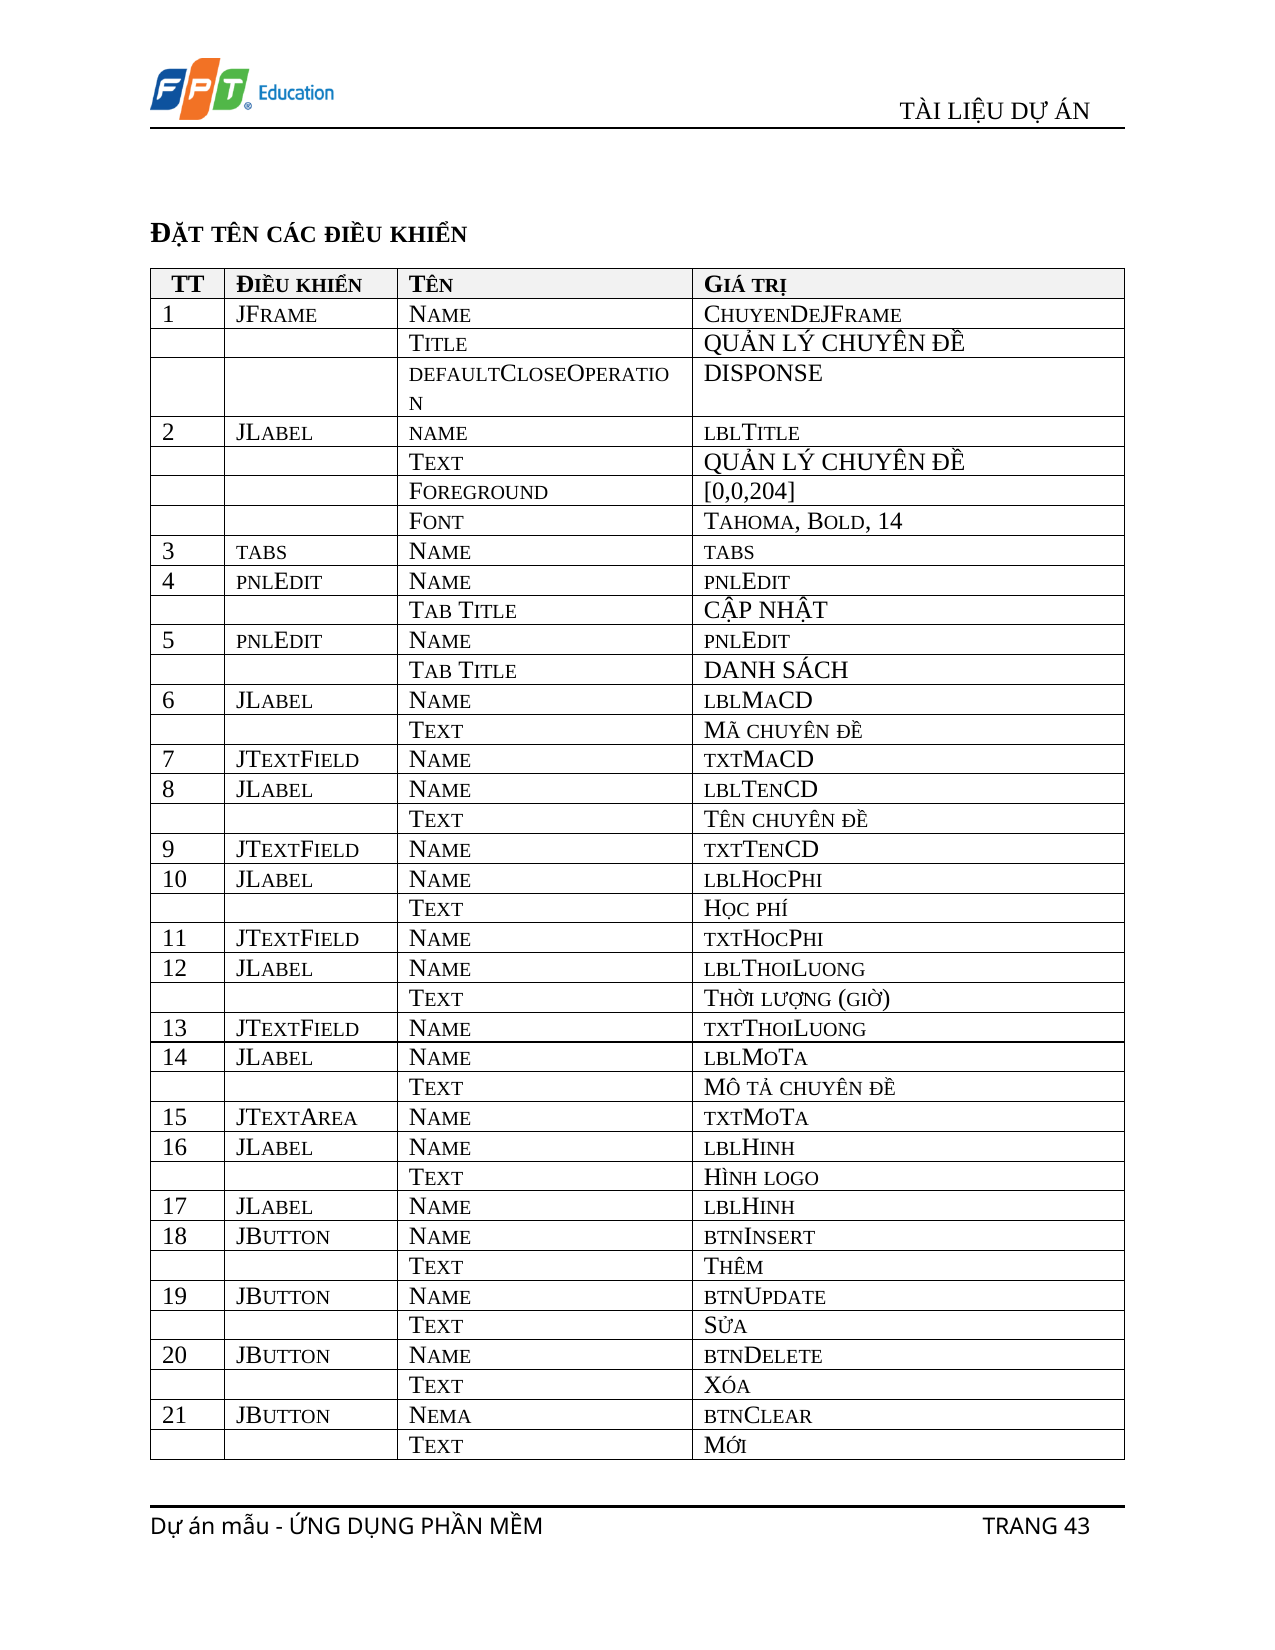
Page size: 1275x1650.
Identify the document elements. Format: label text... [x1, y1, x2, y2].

table_cell 9 [151, 834, 224, 863]
table_cell [225, 329, 397, 357]
table_cell [225, 358, 397, 416]
table_cell Text [398, 1072, 692, 1101]
table_cell btnDelete [693, 1340, 1124, 1369]
table_cell Tên chuyên đề [693, 804, 1124, 833]
table_cell 2 [151, 417, 224, 446]
table_cell [225, 1072, 397, 1101]
table_header Giá trị [693, 269, 1124, 298]
table_cell Name [398, 923, 692, 952]
table_cell [151, 715, 224, 743]
table_cell 7 [151, 745, 224, 773]
table_cell JTextField [225, 923, 397, 952]
table_cell Name [398, 864, 692, 892]
table_cell [225, 1251, 397, 1280]
table_cell Name [398, 685, 692, 714]
table_cell lblMaCD [693, 685, 1124, 714]
table_cell Học phí [693, 894, 1124, 922]
table_cell btnUpdate [693, 1281, 1124, 1309]
table_cell Name [398, 745, 692, 773]
table_cell Mô tả chuyên đề [693, 1072, 1124, 1101]
table_cell [151, 1251, 224, 1280]
table_cell JTextField [225, 1013, 397, 1041]
table_cell pnlEdit [693, 566, 1124, 594]
table_cell Thời lượng (giờ) [693, 983, 1124, 1012]
table_cell [225, 715, 397, 743]
table_cell JTextArea [225, 1102, 397, 1131]
table_cell Title [398, 329, 692, 357]
table_cell JFrame [225, 299, 397, 327]
table_cell DISPONSE [693, 358, 1124, 416]
table_cell [225, 804, 397, 833]
table_cell Name [398, 566, 692, 594]
table_cell [151, 358, 224, 416]
table_cell defaultCloseOperation [398, 358, 692, 416]
table_cell QUẢN LÝ CHUYÊN ĐỀ [693, 447, 1124, 475]
table_cell Mới [693, 1430, 1124, 1458]
table_cell 17 [151, 1191, 224, 1220]
table_cell txtTenCD [693, 834, 1124, 863]
table_cell 21 [151, 1400, 224, 1429]
table_cell Name [398, 1191, 692, 1220]
table_cell [225, 1162, 397, 1190]
table_cell pnlEdit [225, 625, 397, 654]
table_cell [151, 804, 224, 833]
table_cell txtMoTa [693, 1102, 1124, 1131]
table_cell JTextField [225, 834, 397, 863]
table_cell [151, 506, 224, 535]
table_cell 20 [151, 1340, 224, 1369]
table_cell JTextField [225, 745, 397, 773]
table_cell Text [398, 894, 692, 922]
table_cell JLabel [225, 1132, 397, 1161]
table_cell 3 [151, 536, 224, 565]
table_cell [151, 894, 224, 922]
table_cell 11 [151, 923, 224, 952]
table_cell Text [398, 804, 692, 833]
table_cell 16 [151, 1132, 224, 1161]
table_cell 8 [151, 774, 224, 803]
table_cell Text [398, 1370, 692, 1399]
table_cell name [398, 417, 692, 446]
table_cell lblHocPhi [693, 864, 1124, 892]
table_cell [225, 1370, 397, 1399]
table_cell QUẢN LÝ CHUYÊN ĐỀ [693, 329, 1124, 357]
text Đặt tên các điều khiển [150, 215, 1125, 248]
table_cell JLabel [225, 685, 397, 714]
table_cell lblHinh [693, 1132, 1124, 1161]
table_cell pnlEdit [225, 566, 397, 594]
table_header Tên [398, 269, 692, 298]
table_cell Mã chuyên đề [693, 715, 1124, 743]
table_cell JLabel [225, 1191, 397, 1220]
table_cell 12 [151, 953, 224, 982]
table_cell Text [398, 1311, 692, 1339]
table_cell lblTitle [693, 417, 1124, 446]
table_cell Name [398, 1340, 692, 1369]
table_cell Text [398, 1251, 692, 1280]
table_cell [151, 1430, 224, 1458]
table_cell 5 [151, 625, 224, 654]
table_cell [151, 1162, 224, 1190]
table_cell Name [398, 774, 692, 803]
table_cell lblHinh [693, 1191, 1124, 1220]
table_cell [151, 476, 224, 505]
table_cell [225, 447, 397, 475]
table_cell JLabel [225, 864, 397, 892]
table_cell Hình logo [693, 1162, 1124, 1190]
table_cell JButton [225, 1221, 397, 1250]
table_cell JLabel [225, 1043, 397, 1071]
table_cell JButton [225, 1400, 397, 1429]
table_cell Name [398, 1281, 692, 1309]
table_cell txtHocPhi [693, 923, 1124, 952]
table_cell 14 [151, 1043, 224, 1071]
table_cell lblMoTa [693, 1043, 1124, 1071]
table_cell [0,0,204] [693, 476, 1124, 505]
table_cell 1 [151, 299, 224, 327]
table_cell [151, 655, 224, 684]
table_cell [225, 894, 397, 922]
table_cell [151, 1370, 224, 1399]
table_cell Name [398, 953, 692, 982]
table_cell [225, 1430, 397, 1458]
table_cell txtMaCD [693, 745, 1124, 773]
table_cell Sửa [693, 1311, 1124, 1339]
table_cell Thêm [693, 1251, 1124, 1280]
table_cell [151, 983, 224, 1012]
table_cell Name [398, 1221, 692, 1250]
table_cell Tab Title [398, 655, 692, 684]
table_cell [151, 447, 224, 475]
table_cell [225, 1311, 397, 1339]
table_cell ChuyenDeJFrame [693, 299, 1124, 327]
table_cell [225, 506, 397, 535]
table_cell Name [398, 1043, 692, 1071]
table_cell tabs [693, 536, 1124, 565]
table_header Điều khiển [225, 269, 397, 298]
table_cell Font [398, 506, 692, 535]
table_header TT [151, 269, 224, 298]
table_cell txtThoiLuong [693, 1013, 1124, 1041]
table_cell Name [398, 536, 692, 565]
table_cell Name [398, 625, 692, 654]
table_cell [151, 596, 224, 624]
table_cell DANH SÁCH [693, 655, 1124, 684]
picture [150, 58, 336, 120]
table_cell Name [398, 299, 692, 327]
table_cell tabs [225, 536, 397, 565]
table_cell Text [398, 715, 692, 743]
table_cell Nema [398, 1400, 692, 1429]
table_cell JLabel [225, 417, 397, 446]
table_cell Text [398, 983, 692, 1012]
table_cell [225, 655, 397, 684]
table_cell [151, 1311, 224, 1339]
table_cell Text [398, 1162, 692, 1190]
table_cell pnlEdit [693, 625, 1124, 654]
table_cell Name [398, 834, 692, 863]
table_cell lblTenCD [693, 774, 1124, 803]
table_cell CẬP NHẬT [693, 596, 1124, 624]
table_cell [225, 983, 397, 1012]
table_cell btnClear [693, 1400, 1124, 1429]
table_cell Text [398, 447, 692, 475]
table_cell JLabel [225, 774, 397, 803]
table_cell JLabel [225, 953, 397, 982]
table_cell Tahoma, Bold, 14 [693, 506, 1124, 535]
table_cell [151, 329, 224, 357]
table_cell lblThoiLuong [693, 953, 1124, 982]
table_cell [151, 1072, 224, 1101]
table_cell btnInsert [693, 1221, 1124, 1250]
table_cell 18 [151, 1221, 224, 1250]
table_cell Name [398, 1013, 692, 1041]
table_cell JButton [225, 1340, 397, 1369]
table_cell [225, 596, 397, 624]
table_cell 13 [151, 1013, 224, 1041]
table_cell JButton [225, 1281, 397, 1309]
table_cell 4 [151, 566, 224, 594]
table_cell Foreground [398, 476, 692, 505]
table_cell Name [398, 1102, 692, 1131]
table_cell Tab Title [398, 596, 692, 624]
table_cell Name [398, 1132, 692, 1161]
table_cell [225, 476, 397, 505]
table_cell Text [398, 1430, 692, 1458]
table_cell 10 [151, 864, 224, 892]
table_cell 15 [151, 1102, 224, 1131]
table_cell 6 [151, 685, 224, 714]
table_cell 19 [151, 1281, 224, 1309]
table_cell Xóa [693, 1370, 1124, 1399]
